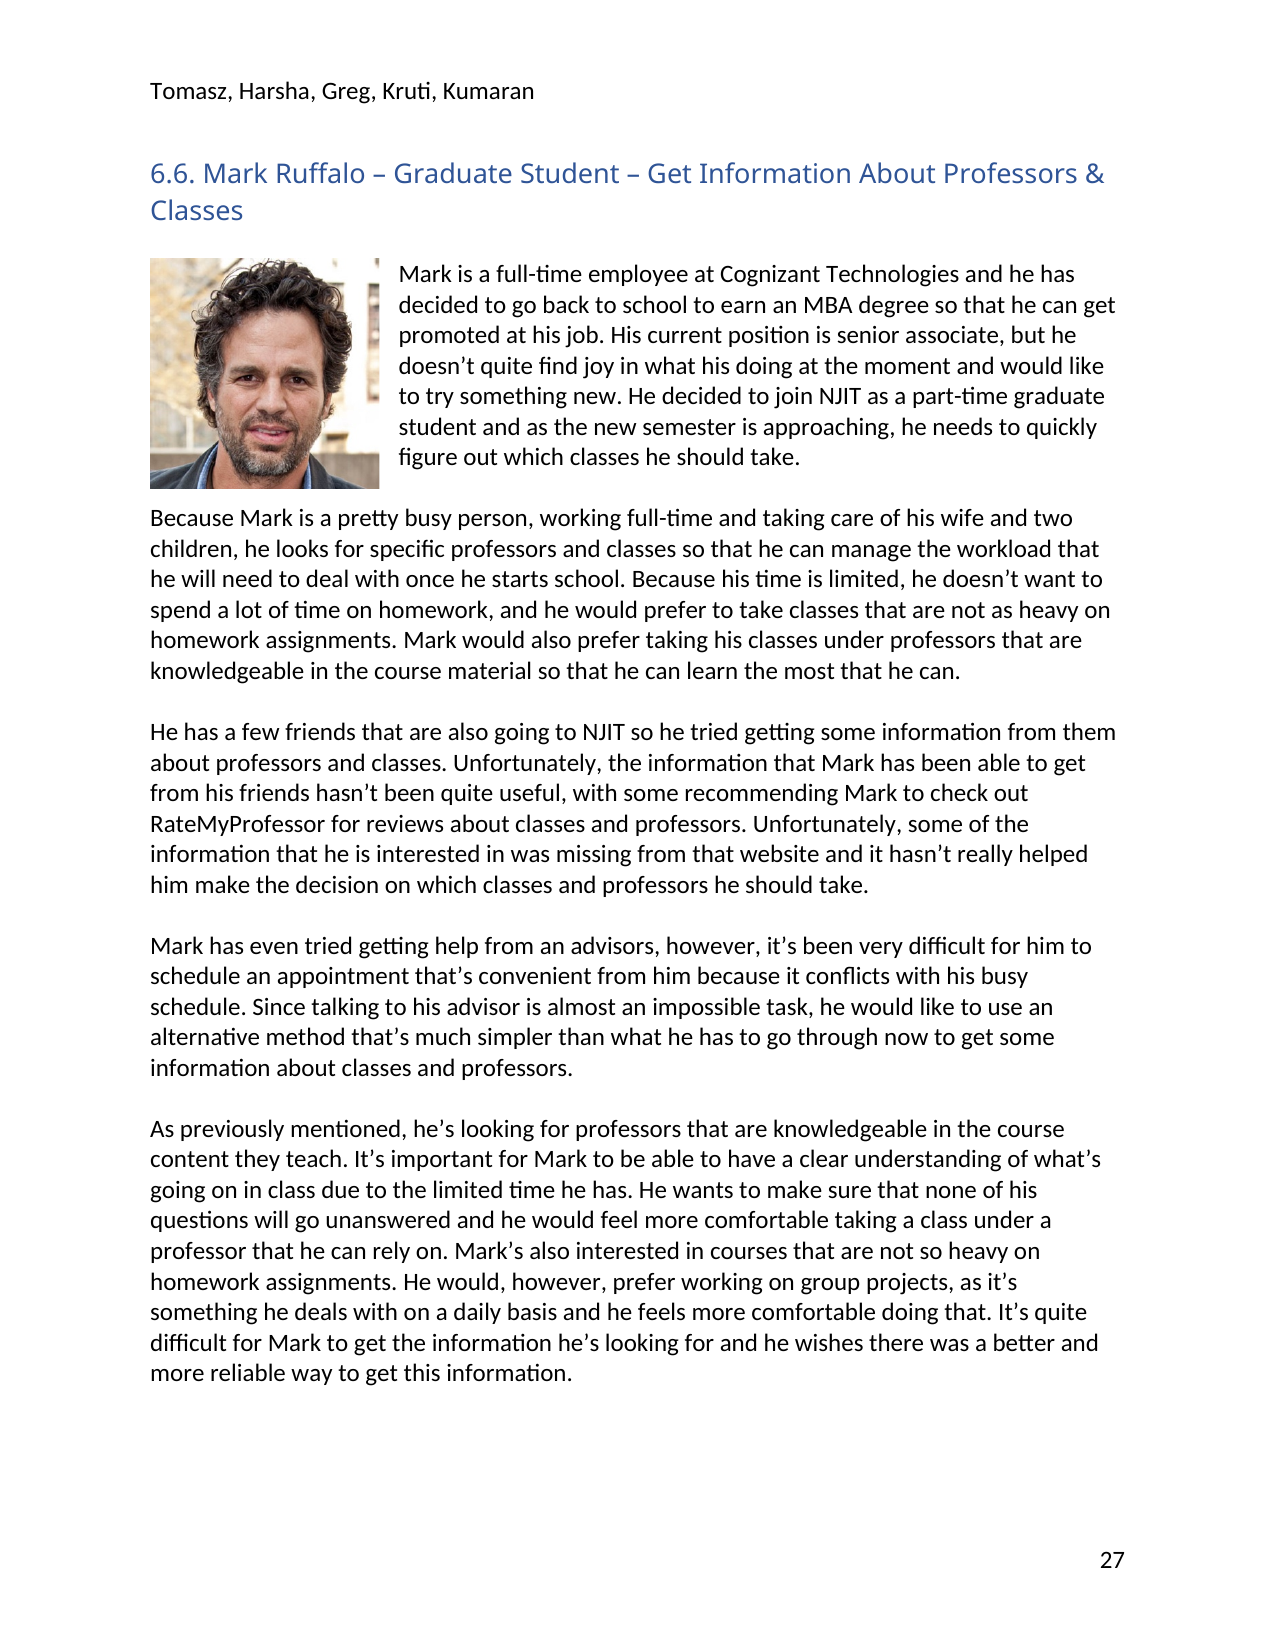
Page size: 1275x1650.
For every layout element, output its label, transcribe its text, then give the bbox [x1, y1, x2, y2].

text He has a few friends that are also going to NJIT so he tried getting some information from them about professors and classes. Unfortunately, the information that Mark has been able to get from his friends hasn’t been quite useful, with some recommending Mark to check out RateMyProfessor for reviews about classes and professors. Unfortunately, some of the information that he is interested in was missing from that website and it hasn’t really helped him make the decision on which classes and professors he should take. [150, 716, 1125, 899]
subtitle 6.6. Mark Ruffalo – Graduate Student – Get Information About Professors & Classes [150, 154, 1125, 228]
picture [150, 258, 380, 489]
text Because Mark is a pretty busy person, working full-time and taking care of his wife and two children, he looks for specific professors and classes so that he can manage the workload that he will need to deal with once he starts school. Because his time is limited, he doesn’t want to spend a lot of time on homework, and he would prefer to take classes that are not as heavy on homework assignments. Mark would also prefer taking his classes under professors that are knowledgeable in the course material so that he can learn the most that he can. [150, 503, 1125, 686]
text Mark has even tried getting help from an advisors, however, it’s been very difficult for him to schedule an appointment that’s convenient from him because it conflicts with his busy schedule. Since talking to his advisor is almost an impossible task, he would like to use an alternative method that’s much simpler than what he has to go through now to get some information about classes and professors. [150, 930, 1125, 1082]
text Mark is a full-time employee at Cognizant Technologies and he has decided to go back to school to earn an MBA degree so that he can get promoted at his job. His current position is senior associate, but he doesn’t quite find joy in what his doing at the moment and would like to try something new. He decided to join NJIT as a part-time graduate student and as the new semester is approaching, he needs to quickly figure out which classes he should take. [380, 258, 1125, 472]
text As previously mentioned, he’s looking for professors that are knowledgeable in the course content they teach. It’s important for Mark to be able to have a clear understanding of what’s going on in class due to the limited time he has. He wants to make sure that none of his questions will go unanswered and he would feel more comfortable taking a class under a professor that he can rely on. Mark’s also interested in courses that are not so heavy on homework assignments. He would, however, prefer working on group projects, as it’s something he deals with on a daily basis and he feels more comfortable doing that. It’s quite difficult for Mark to get the information he’s looking for and he wishes there was a better and more reliable way to get this information. [150, 1113, 1125, 1388]
